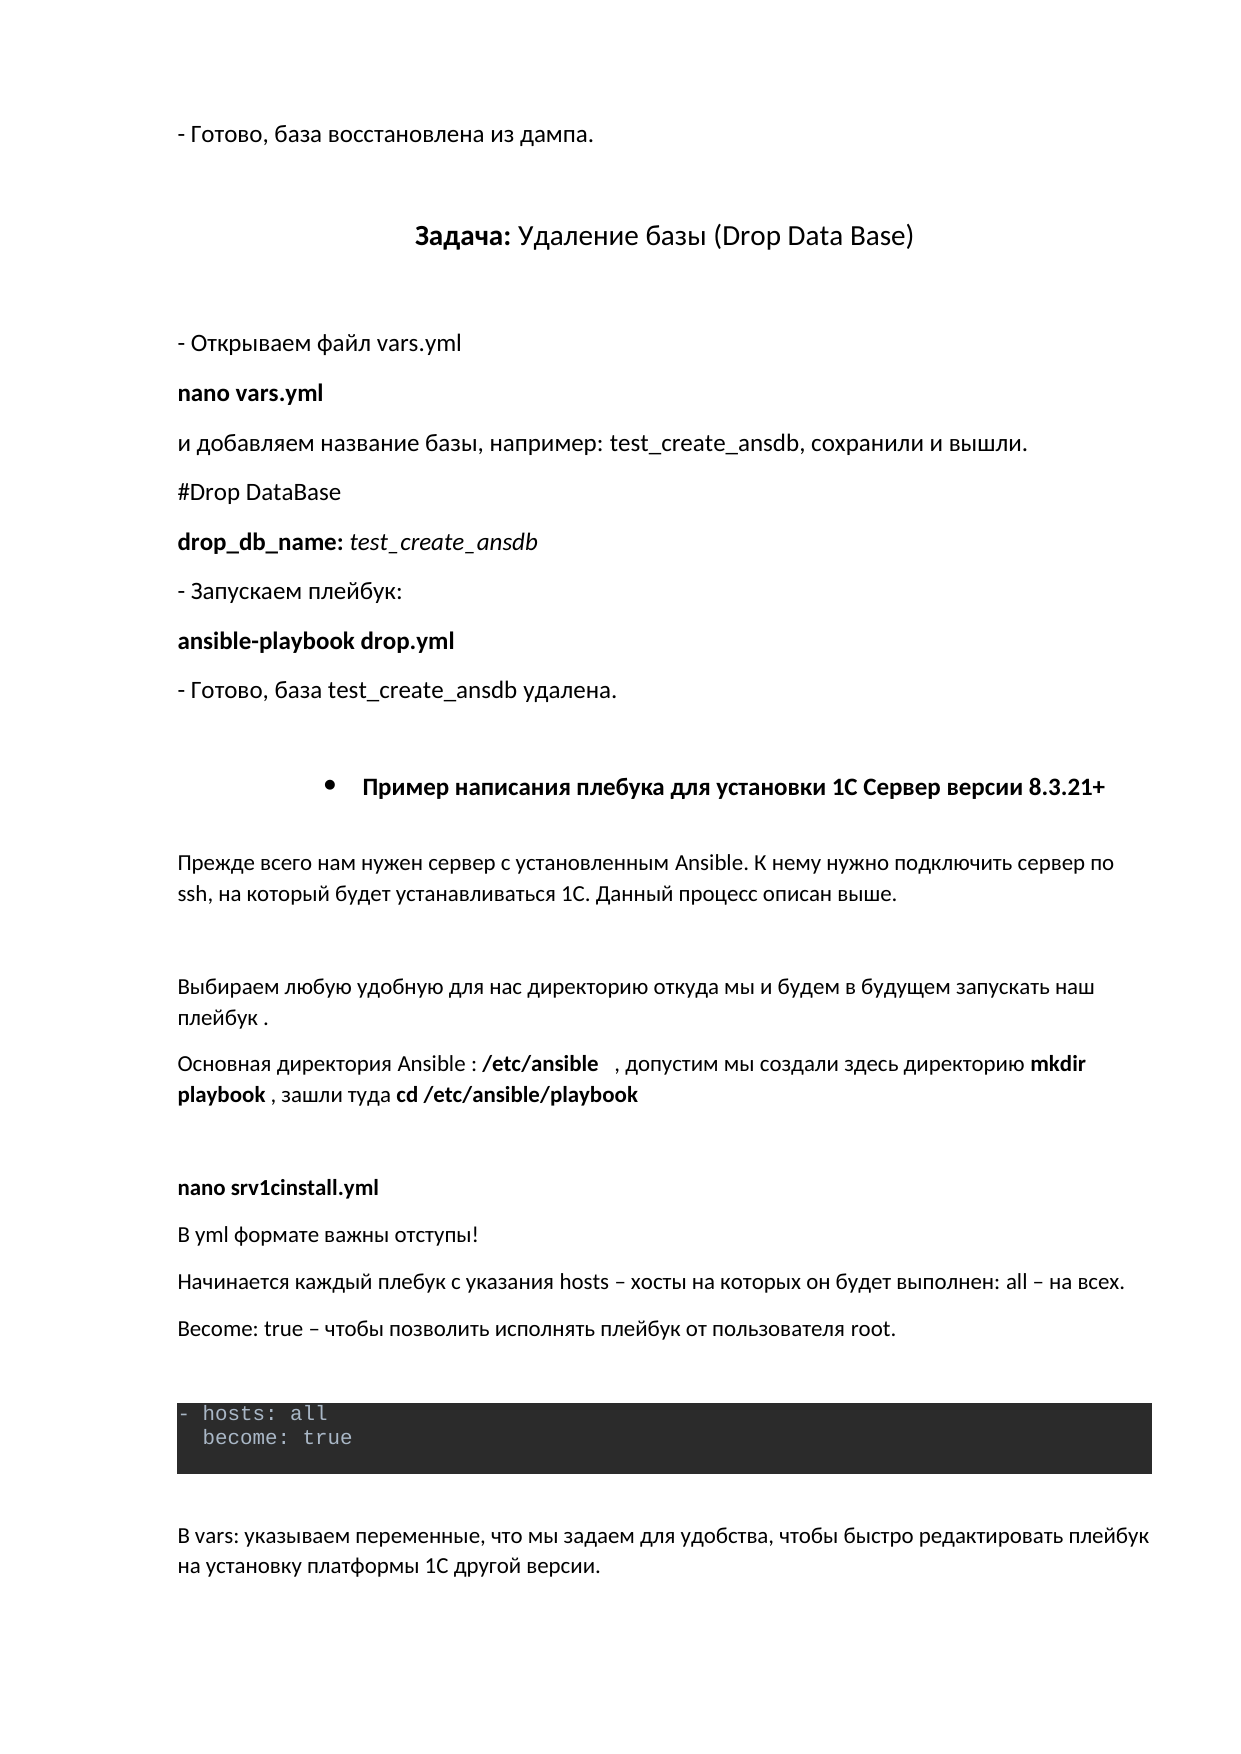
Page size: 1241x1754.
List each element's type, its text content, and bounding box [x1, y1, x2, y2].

text nano srv1cinstall.yml [177, 1173, 1152, 1202]
list Пример написания плебука для установки 1С Сервер версии 8.3.21+ [325, 771, 1152, 802]
text - Готово, базa test_create_ansdb удалена. [177, 674, 1152, 705]
text #Drop DataBase [177, 476, 1152, 507]
text Основная директория Ansible : /etc/ansible , допустим мы создали здесь директорию mkdir playbook , зашли туда cd /etc/ansible/playbook [177, 1049, 1152, 1108]
text Задача: Удаление базы (Drop Data Base) [177, 217, 1152, 253]
text drop_db_name: test_create_ansdb [177, 526, 1152, 556]
text ansible-playbook drop.yml [177, 625, 1152, 656]
text Выбираем любую удобную для нас директорию откуда мы и будем в будущем запускать наш плейбук . [177, 972, 1152, 1031]
text Прежде всего нам нужен сервер с установленным Ansible. К нему нужно подключить сервер по ssh, на который будет устанавливаться 1С. Данный процесс описан выше. [177, 848, 1152, 907]
text В vars: указываем переменные, что мы задаем для удобства, чтобы быстро редактировать плейбук на установку платформы 1С другой версии. [177, 1521, 1152, 1579]
text nano vars.yml [177, 377, 1152, 408]
text - Готово, база восстановлена из дампа. [177, 118, 1152, 149]
text - hosts: all become: true [177, 1403, 1152, 1474]
text и добавляем название базы, например: test_create_ansdb, сохранили и вышли. [177, 427, 1152, 457]
text - Открываем файл vars.yml [177, 327, 1152, 358]
text Become: true – чтобы позволить исполнять плейбук от пользователя root. [177, 1314, 1152, 1342]
text - Запускаем плейбук: [177, 575, 1152, 606]
text Начинается каждый плебук с указания hosts – хосты на которых он будет выполнен: all – на всех. [177, 1267, 1152, 1295]
text В yml формате важны отступы! [177, 1220, 1152, 1248]
